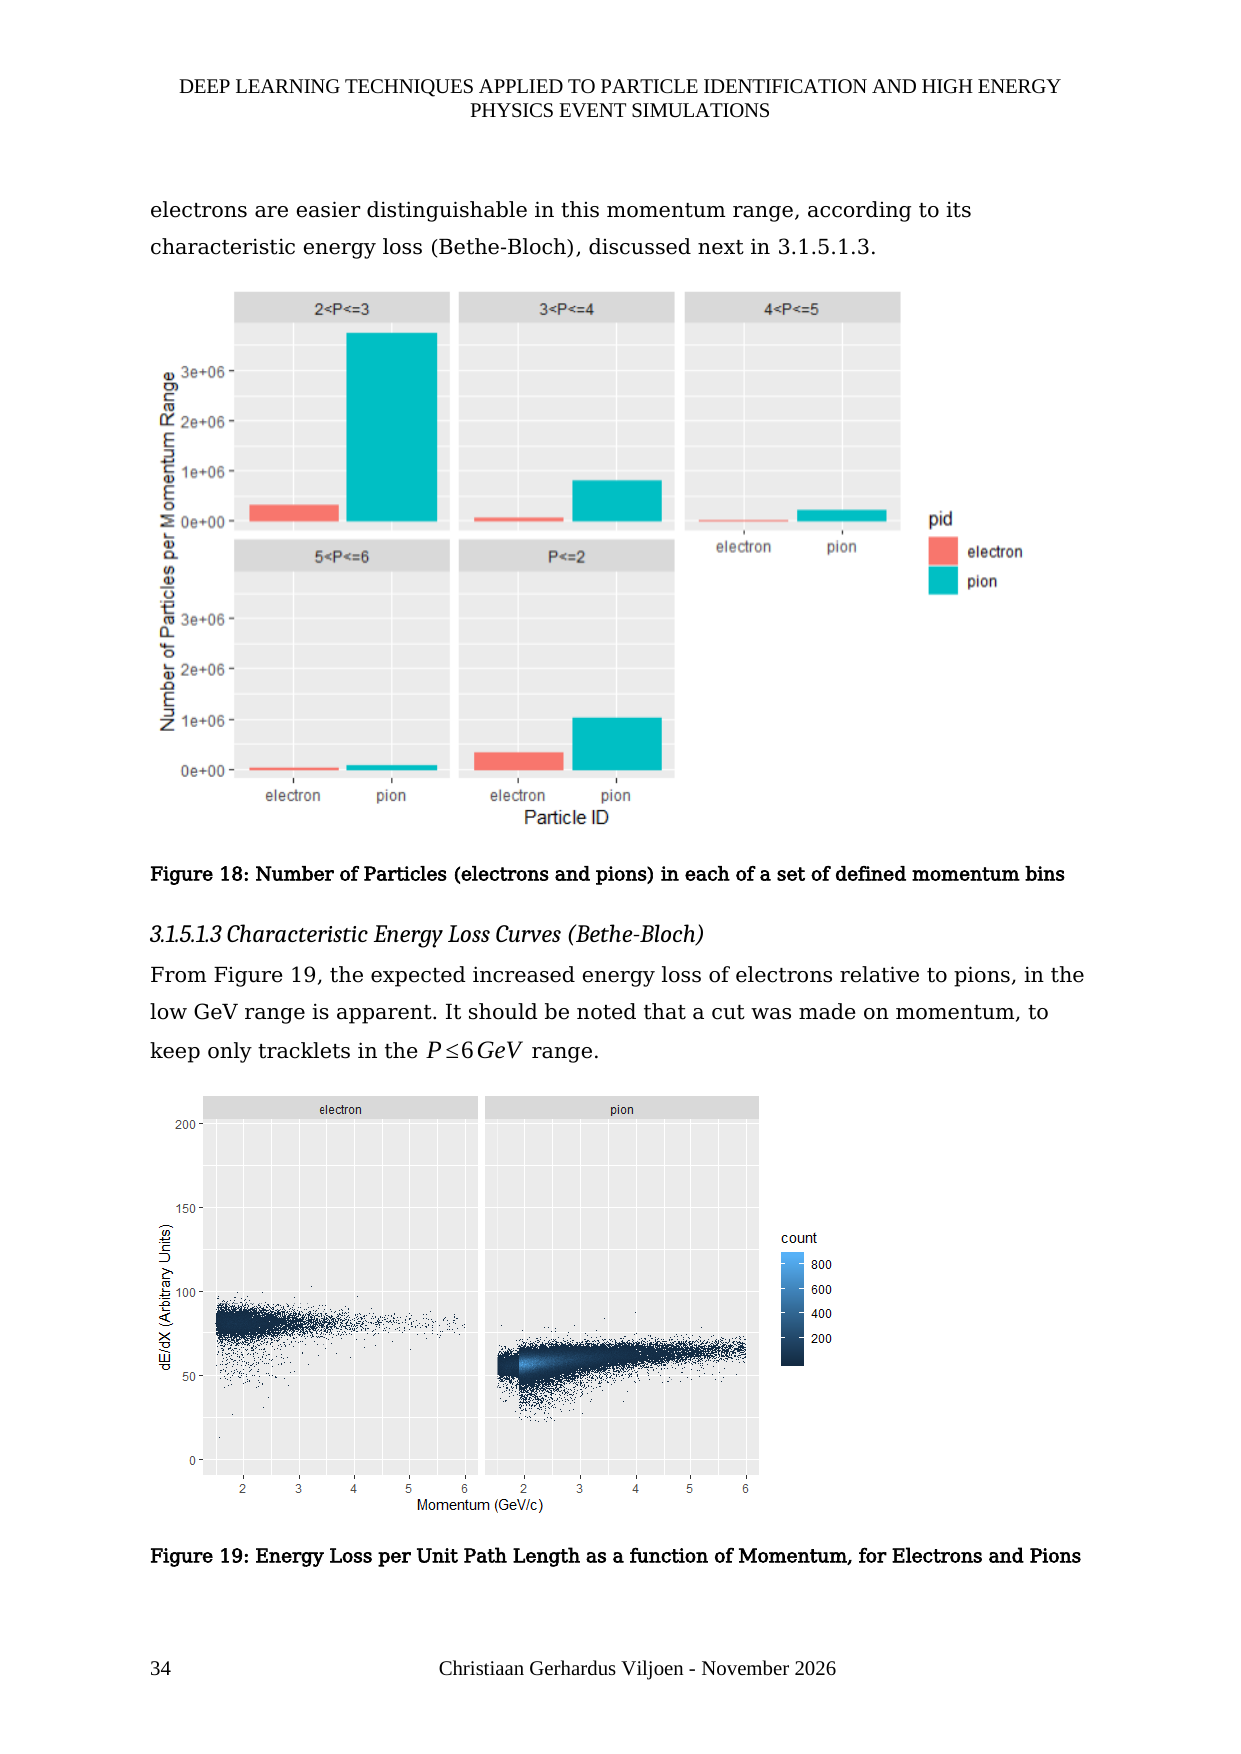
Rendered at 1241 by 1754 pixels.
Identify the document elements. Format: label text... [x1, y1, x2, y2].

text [150, 196, 1090, 259]
picture [150, 1089, 846, 1519]
subtitle Characteristic Energy Loss Curves (Bethe-Bloch) [150, 920, 1090, 949]
text From Figure 17, the expected increased energy loss of electrons relative to pions, in the low GeV range is apparent. It should be noted that a cut was made on momentum, to keep only tracklets in the range. [150, 962, 1090, 1064]
picture [150, 283, 1036, 837]
